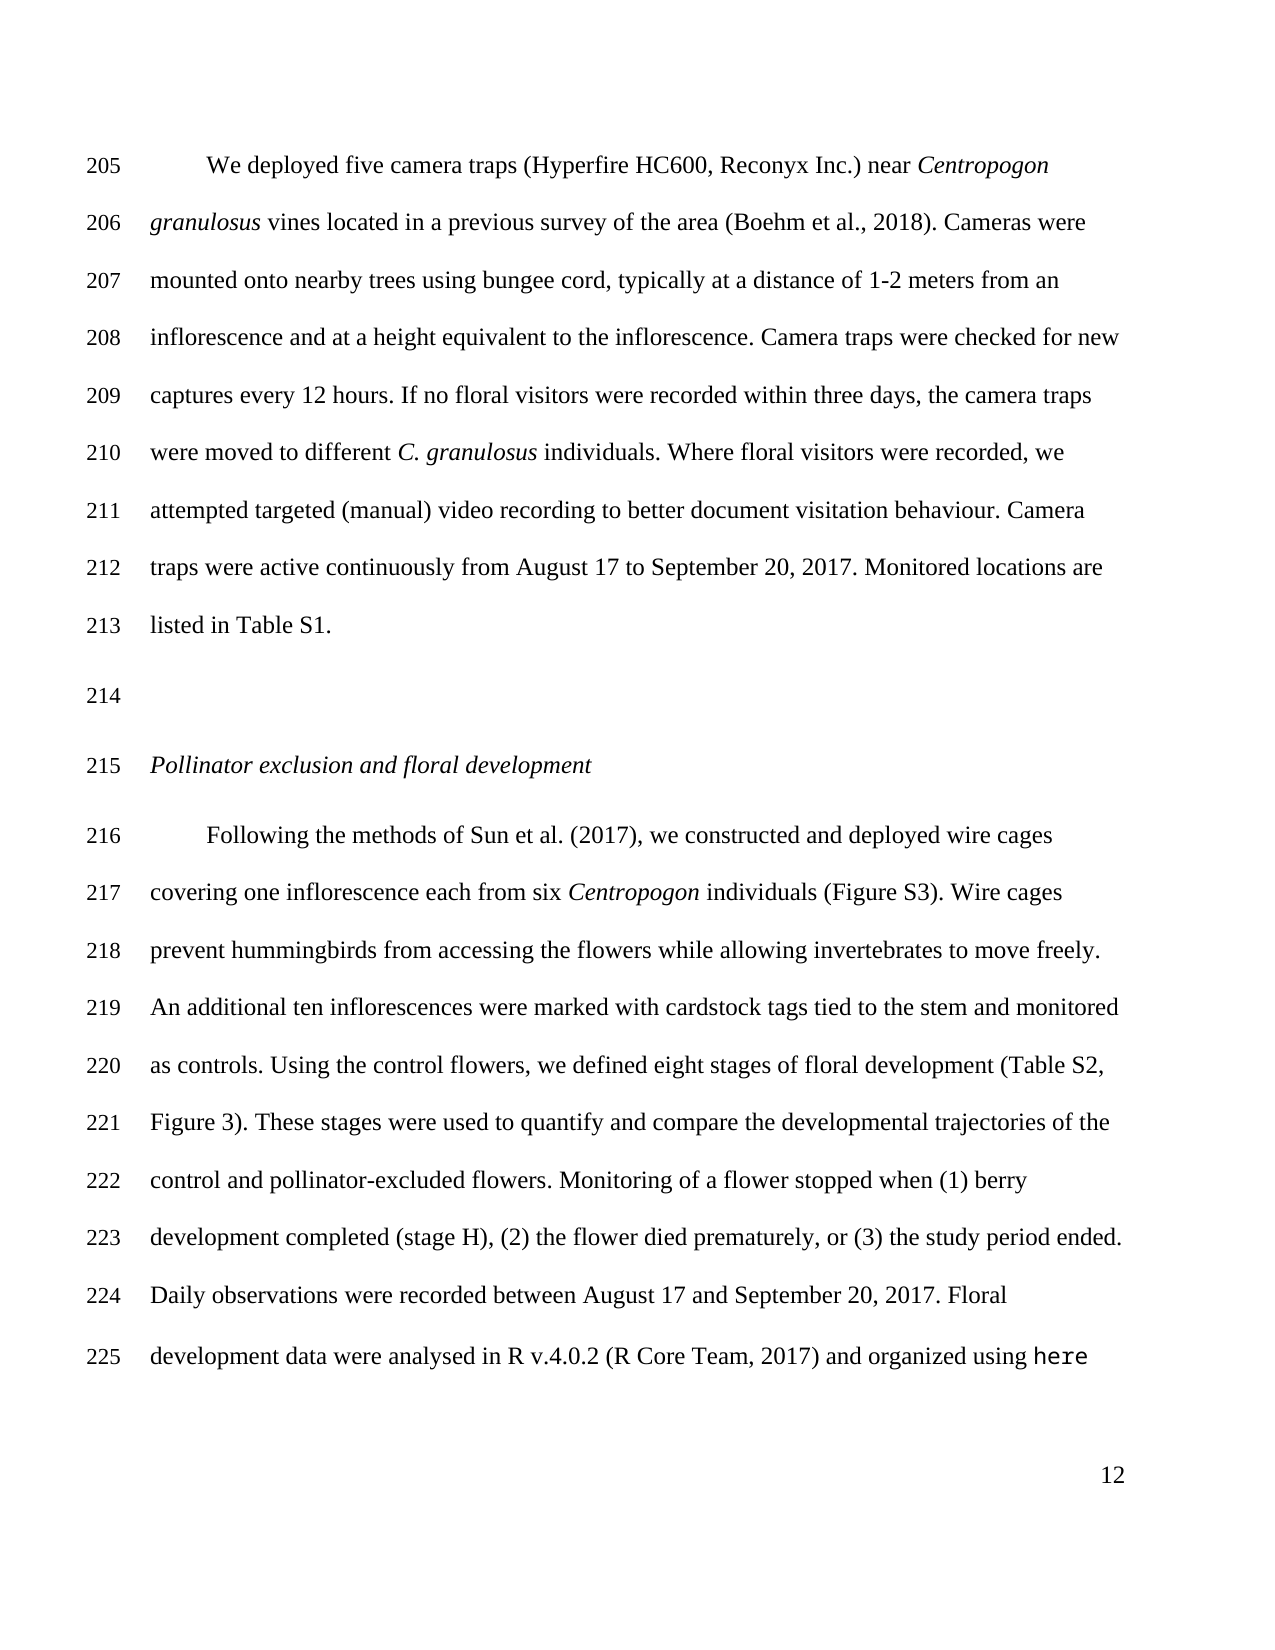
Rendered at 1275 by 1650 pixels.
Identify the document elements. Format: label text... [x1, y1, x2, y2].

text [150, 820, 1125, 1371]
text We deployed five camera traps (Hyperfire HC600, Reconyx Inc.) near Centropogon granulosus vines located in a previous survey of the area (Boehm et al., 2018). Cameras were mounted onto nearby trees using bungee cord, typically at a distance of 1-2 meters from an inflorescence and at a height equivalent to the inflorescence. Camera traps were checked for new captures every 12 hours. If no floral visitors were recorded within three days, the camera traps were moved to different C. granulosus individuals. Where floral visitors were recorded, we attempted targeted (manual) video recording to better document visitation behaviour. Camera traps were active continuously from August 17 to September 20, 2017. Monitored locations are listed in Table S1. [150, 150, 1125, 639]
text Pollinator exclusion and floral development [150, 750, 1125, 779]
